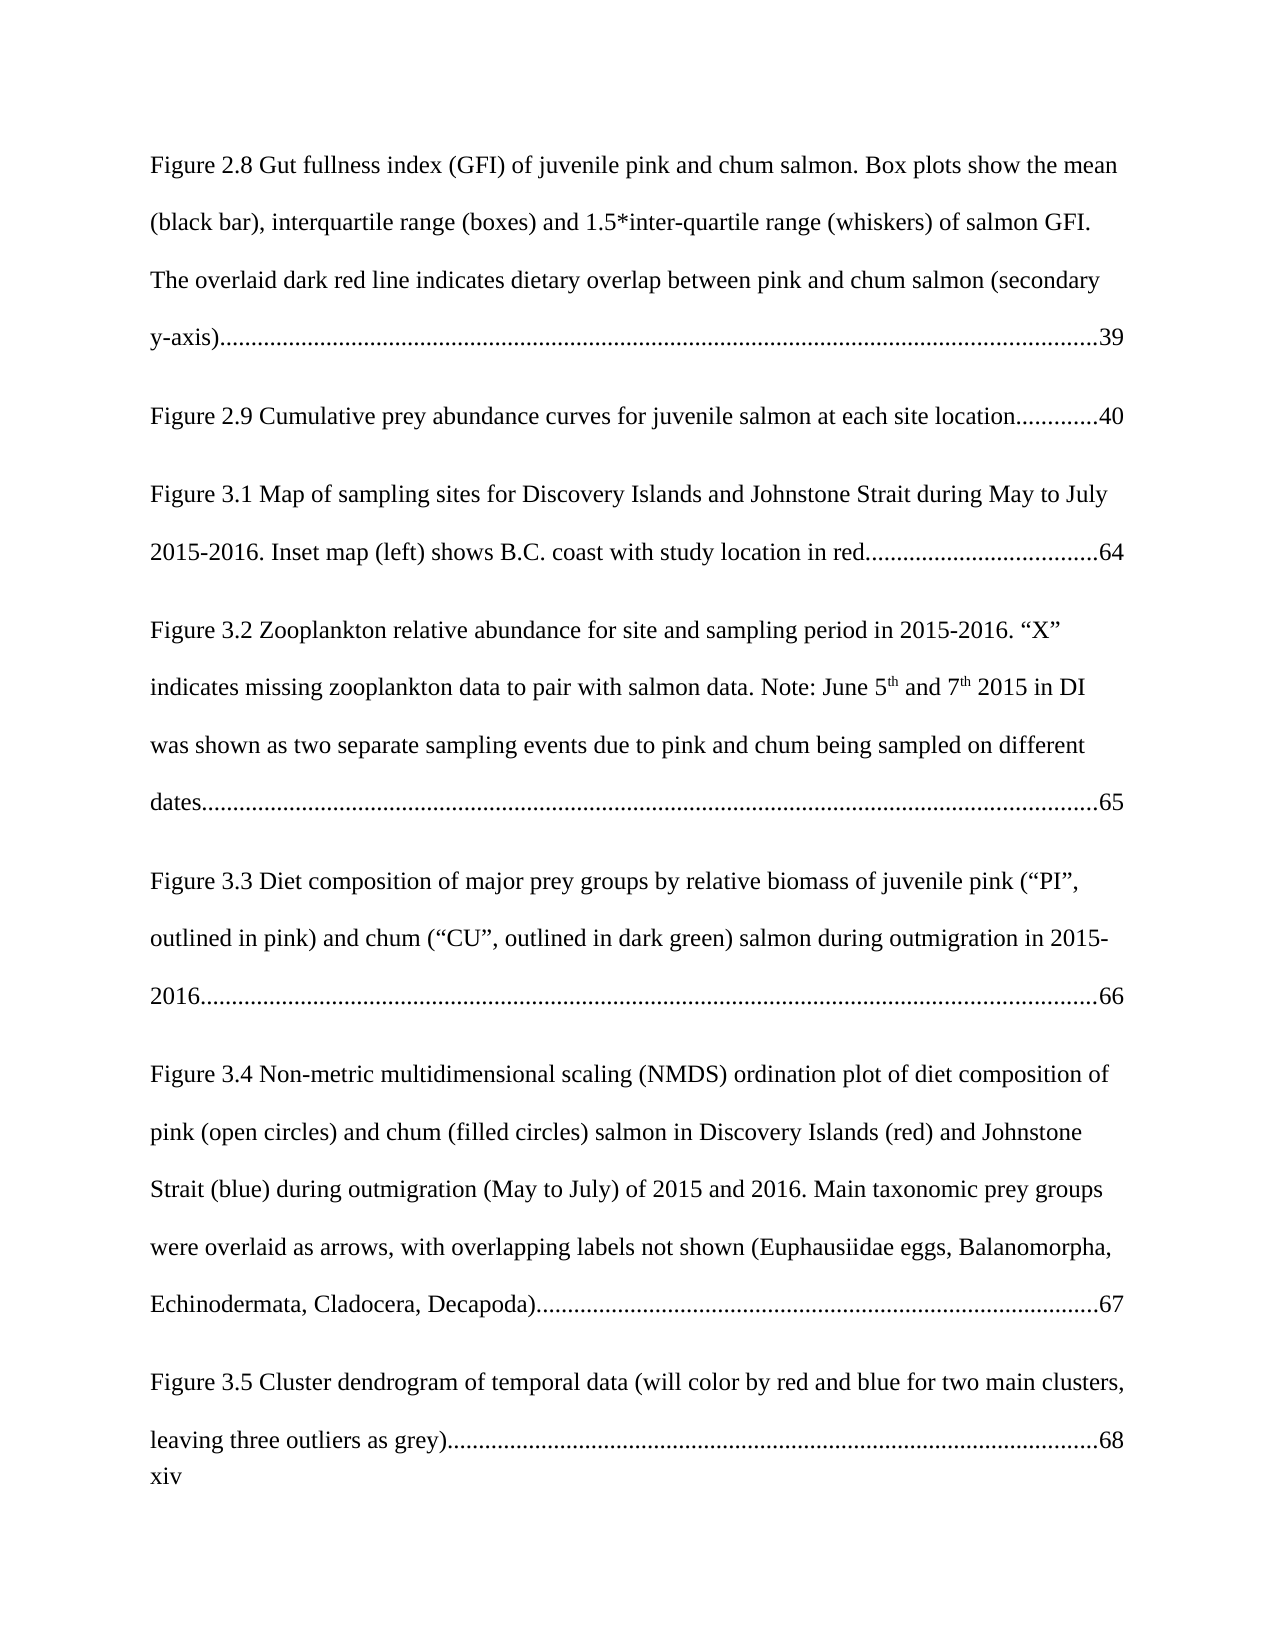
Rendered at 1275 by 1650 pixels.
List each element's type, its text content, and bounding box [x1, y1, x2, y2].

text Figure 3.3 Diet composition of major prey groups by relative biomass of juvenile pink (“PI”, outlined in pink) and chum (“CU”, outlined in dark green) salmon during outmigration in 2015-2016. 66 [150, 866, 1125, 1009]
text Figure 3.1 Map of sampling sites for Discovery Islands and Johnstone Strait during May to July 2015-2016. Inset map (left) shows B.C. coast with study location in red. 64 [150, 479, 1125, 565]
text Figure 3.2 Zooplankton relative abundance for site and sampling period in 2015-2016. “X” indicates missing zooplankton data to pair with salmon data. Note: June 5th and 7th 2015 in DI was shown as two separate sampling events due to pink and chum being sampled on different dates. 65 [150, 615, 1125, 816]
text Figure 3.5 Cluster dendrogram of temporal data (will color by red and blue for two main clusters, leaving three outliers as grey). 68 [150, 1367, 1125, 1454]
text Figure 3.4 Non-metric multidimensional scaling (NMDS) ordination plot of diet composition of pink (open circles) and chum (filled circles) salmon in Discovery Islands (red) and Johnstone Strait (blue) during outmigration (May to July) of 2015 and 2016. Main taxonomic prey groups were overlaid as arrows, with overlapping labels not shown (Euphausiidae eggs, Balanomorpha, Echinodermata, Cladocera, Decapoda). 67 [150, 1059, 1125, 1318]
text Figure 2.8 Gut fullness index (GFI) of juvenile pink and chum salmon. Box plots show the mean (black bar), interquartile range (boxes) and 1.5*inter-quartile range (whiskers) of salmon GFI. The overlaid dark red line indicates dietary overlap between pink and chum salmon (secondary y-axis). 39 [150, 150, 1125, 351]
text Figure 2.9 Cumulative prey abundance curves for juvenile salmon at each site location. 40 [150, 401, 1125, 429]
